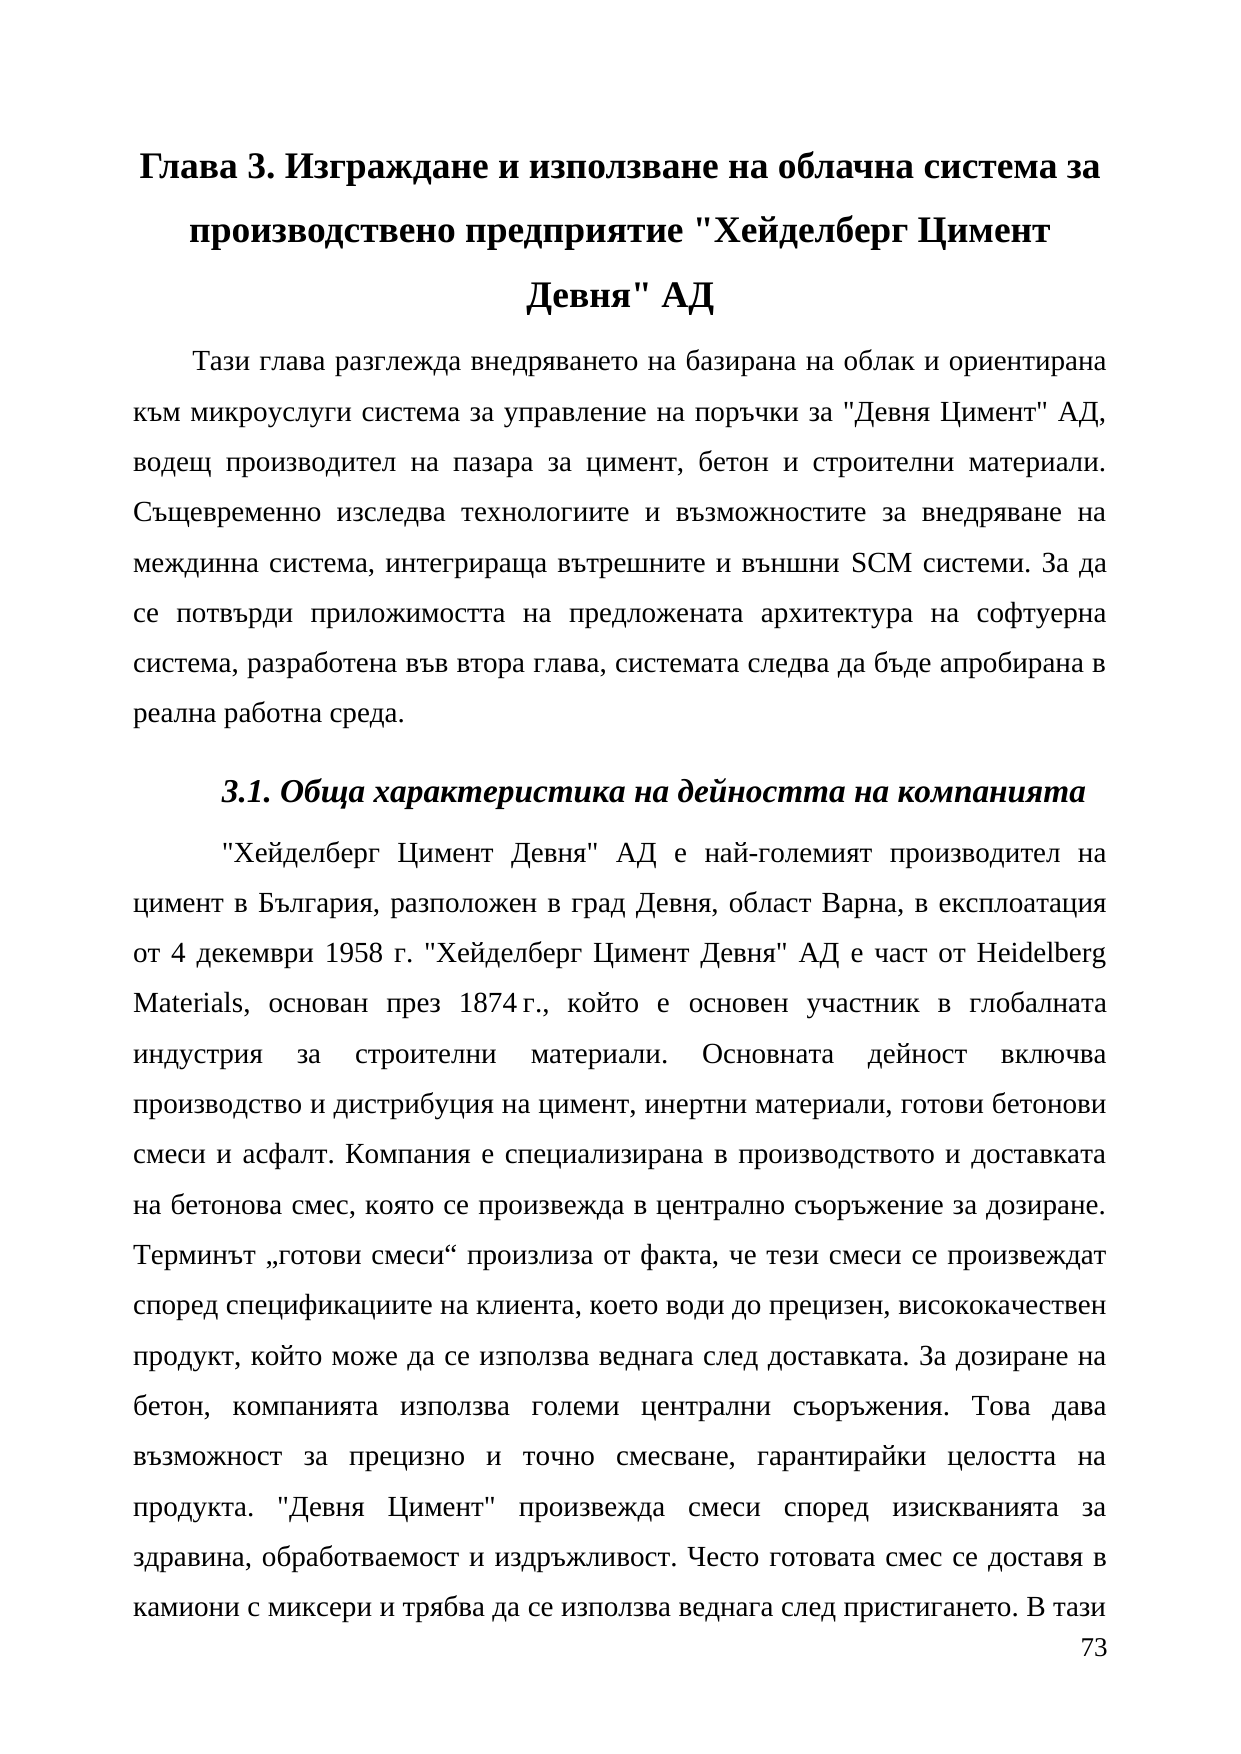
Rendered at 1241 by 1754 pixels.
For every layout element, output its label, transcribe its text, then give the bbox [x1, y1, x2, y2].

subtitle Глава 3. Изграждане и използване на облачна система за производствено предприятие "Хейделберг Цимент Девня" АД [133, 143, 1107, 316]
text Тази глава разглежда внедряването на базирана на облак и ориентирана към микроуслуги система за управление на поръчки за "Девня Цимент" АД, водещ производител на пазара за цимент, бетон и строителни материали. Същевременно изследва технологиите и възможностите за внедряване на междинна система, интегрираща вътрешните и външни SCM системи. За да се потвърди приложимостта на предложената архитектура на софтуерна система, разработена във втора глава, системата следва да бъде апробирана в реална работна среда. [133, 343, 1107, 729]
subtitle 3.1. Обща характеристика на дейността на компанията [133, 771, 1107, 809]
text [133, 835, 1107, 1623]
